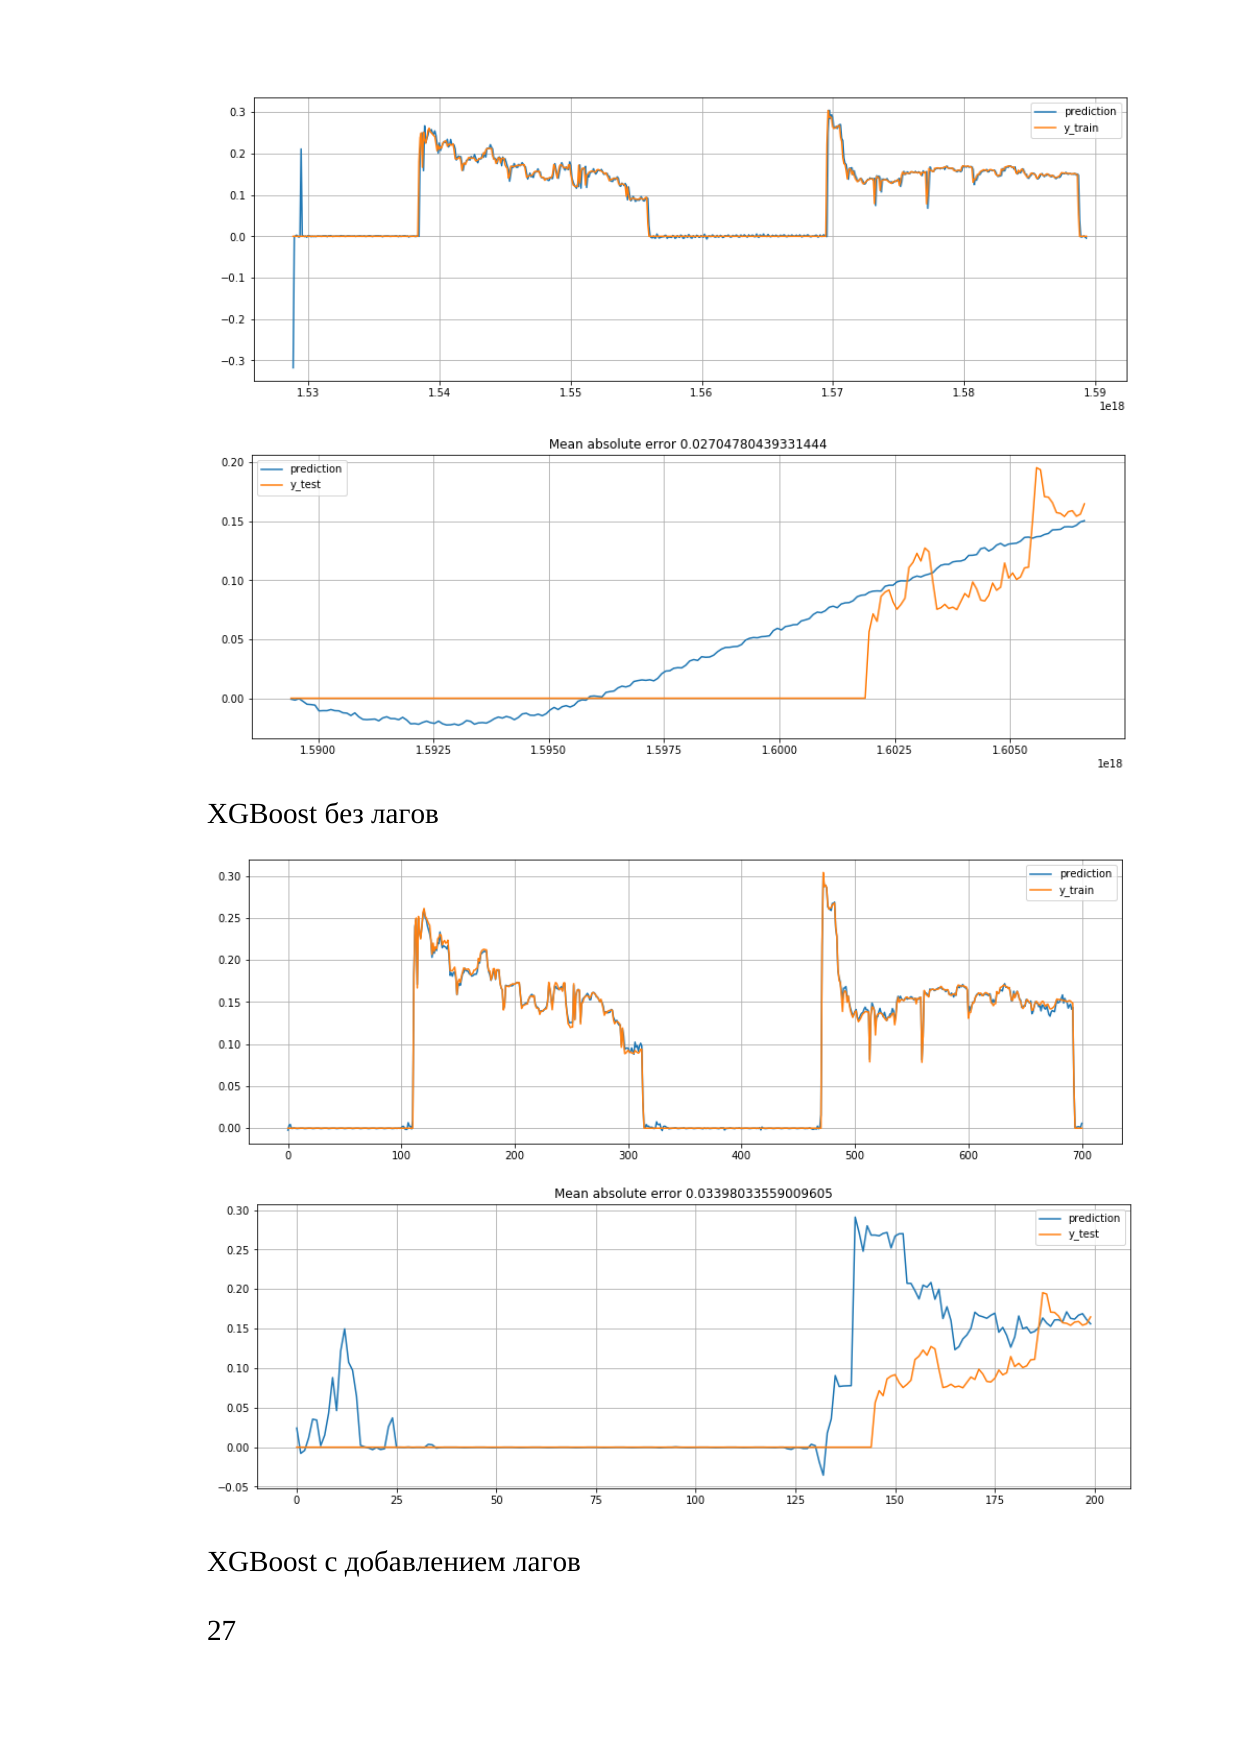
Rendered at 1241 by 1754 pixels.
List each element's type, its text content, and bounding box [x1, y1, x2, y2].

text XGBoost без лагов [148, 797, 1152, 830]
picture [206, 88, 1137, 780]
picture [206, 846, 1147, 1528]
text XGBoost с добавлением лагов [148, 1544, 1152, 1578]
